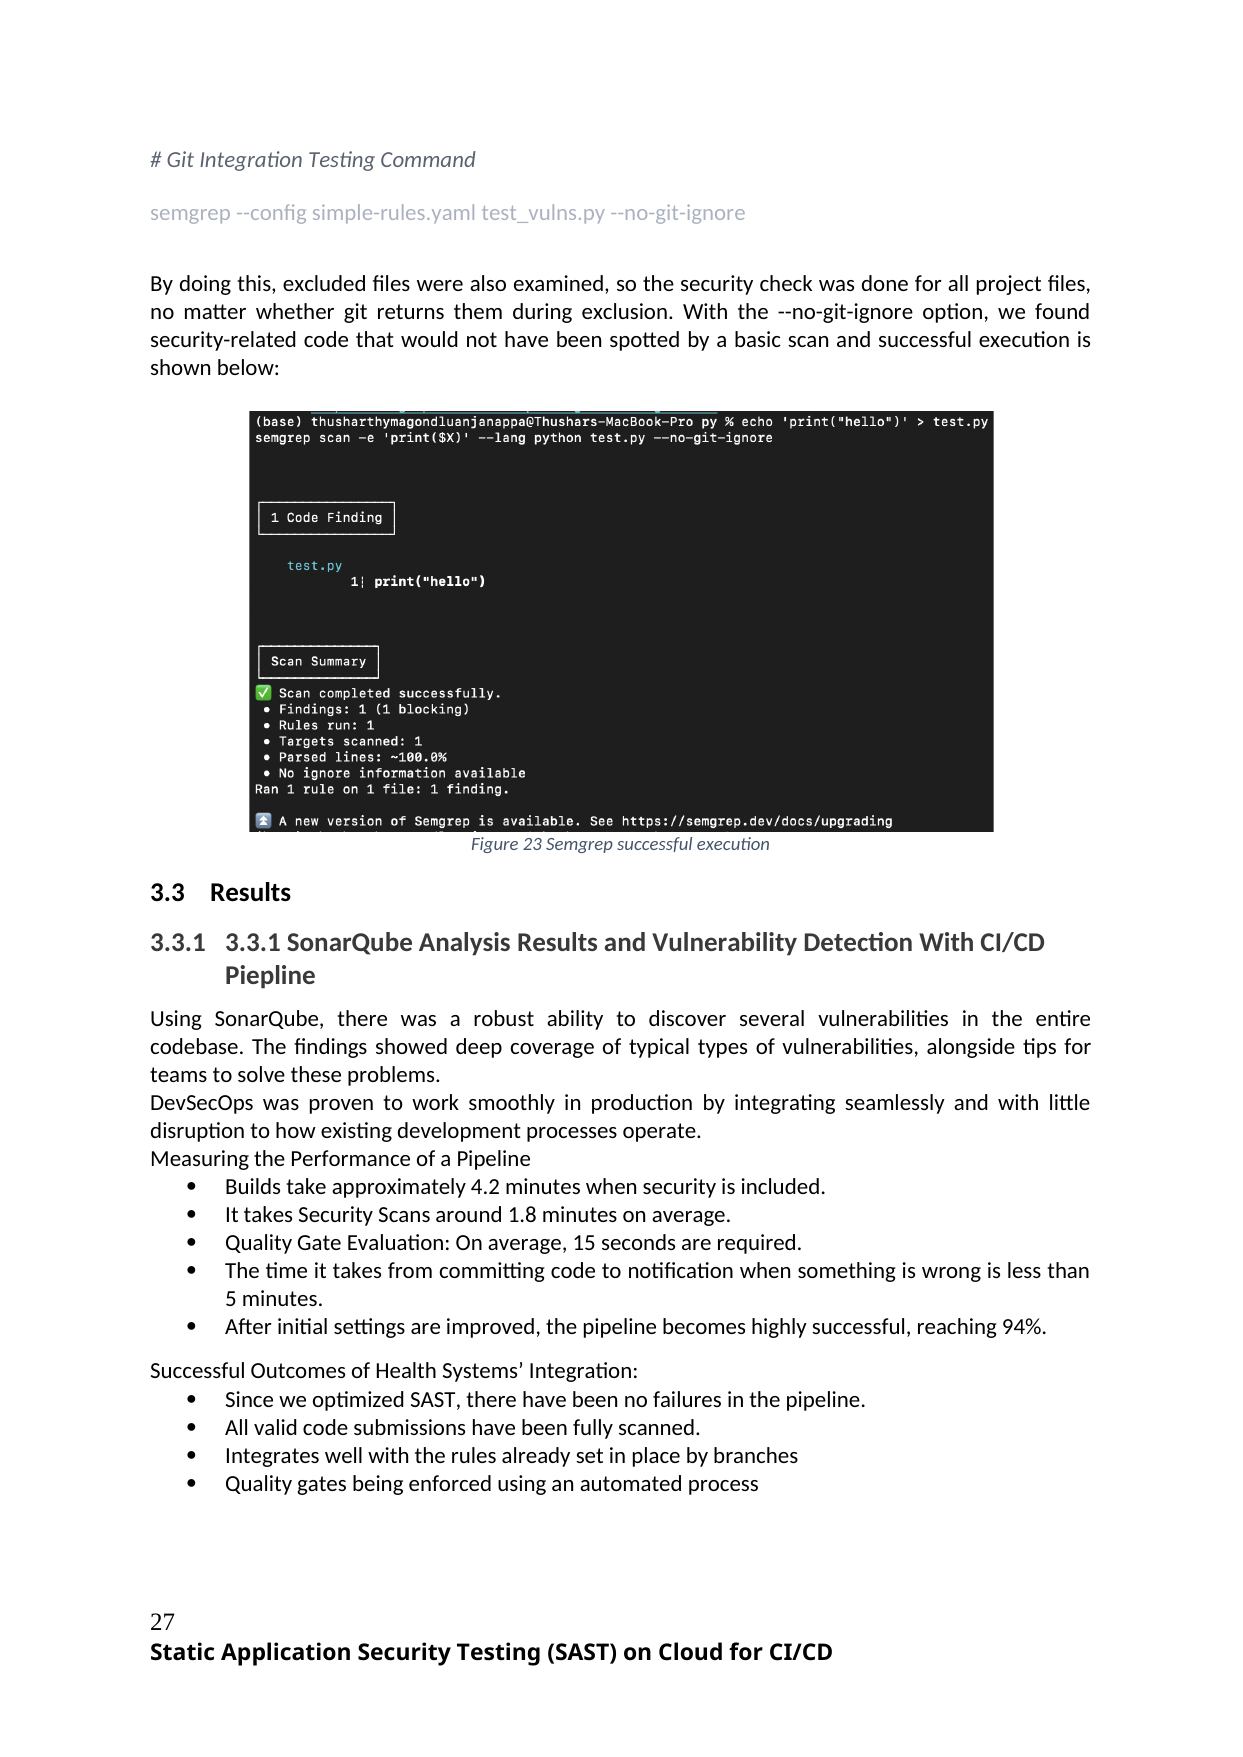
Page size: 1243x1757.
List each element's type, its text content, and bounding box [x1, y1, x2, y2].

list Quality Gate Evaluation: On average, 15 seconds are required. [187, 1228, 1093, 1256]
list Since we optimized SAST, there have been no failures in the pipeline. [187, 1385, 1093, 1413]
picture [249, 411, 994, 832]
subtitle Results [150, 876, 1093, 908]
list Builds take approximately 4.2 minutes when security is included. [187, 1172, 1093, 1200]
text Measuring the Performance of a Pipeline [150, 1144, 1093, 1172]
list The time it takes from committing code to notification when something is wrong is less than 5 minutes. [187, 1256, 1093, 1312]
text Successful Outcomes of Health Systems’ Integration: [150, 1357, 1093, 1385]
subtitle 3.3.1 SonarQube Analysis Results and Vulnerability Detection With CI/CD Piepline [150, 925, 1093, 991]
text semgrep --config simple-rules.yaml test_vulns.py --no-git-ignore [150, 198, 1093, 226]
list After initial settings are improved, the pipeline becomes highly successful, reaching 94%. [187, 1312, 1093, 1340]
list Integrates well with the rules already set in place by branches [187, 1441, 1093, 1469]
text Using SonarQube, there was a robust ability to discover several vulnerabilities in the entire codebase. The findings showed deep coverage of typical types of vulnerabilities, alongside tips for teams to solve these problems. [150, 1004, 1093, 1088]
list All valid code submissions have been fully scanned. [187, 1413, 1093, 1441]
list Quality gates being enforced using an automated process [187, 1469, 1093, 1497]
text # Git Integration Testing Command [150, 145, 1093, 173]
text DevSecOps was proven to work smoothly in production by integrating seamlessly and with little disruption to how existing development processes operate. [150, 1088, 1093, 1144]
text Figure 23 Semgrep successful execution [150, 832, 1093, 855]
list It takes Security Scans around 1.8 minutes on average. [187, 1200, 1093, 1228]
text By doing this, excluded files were also examined, so the security check was done for all project files, no matter whether git returns them during exclusion. With the --no-git-ignore option, we found security-related code that would not have been spotted by a basic scan and successful execution is shown below: [150, 269, 1093, 381]
